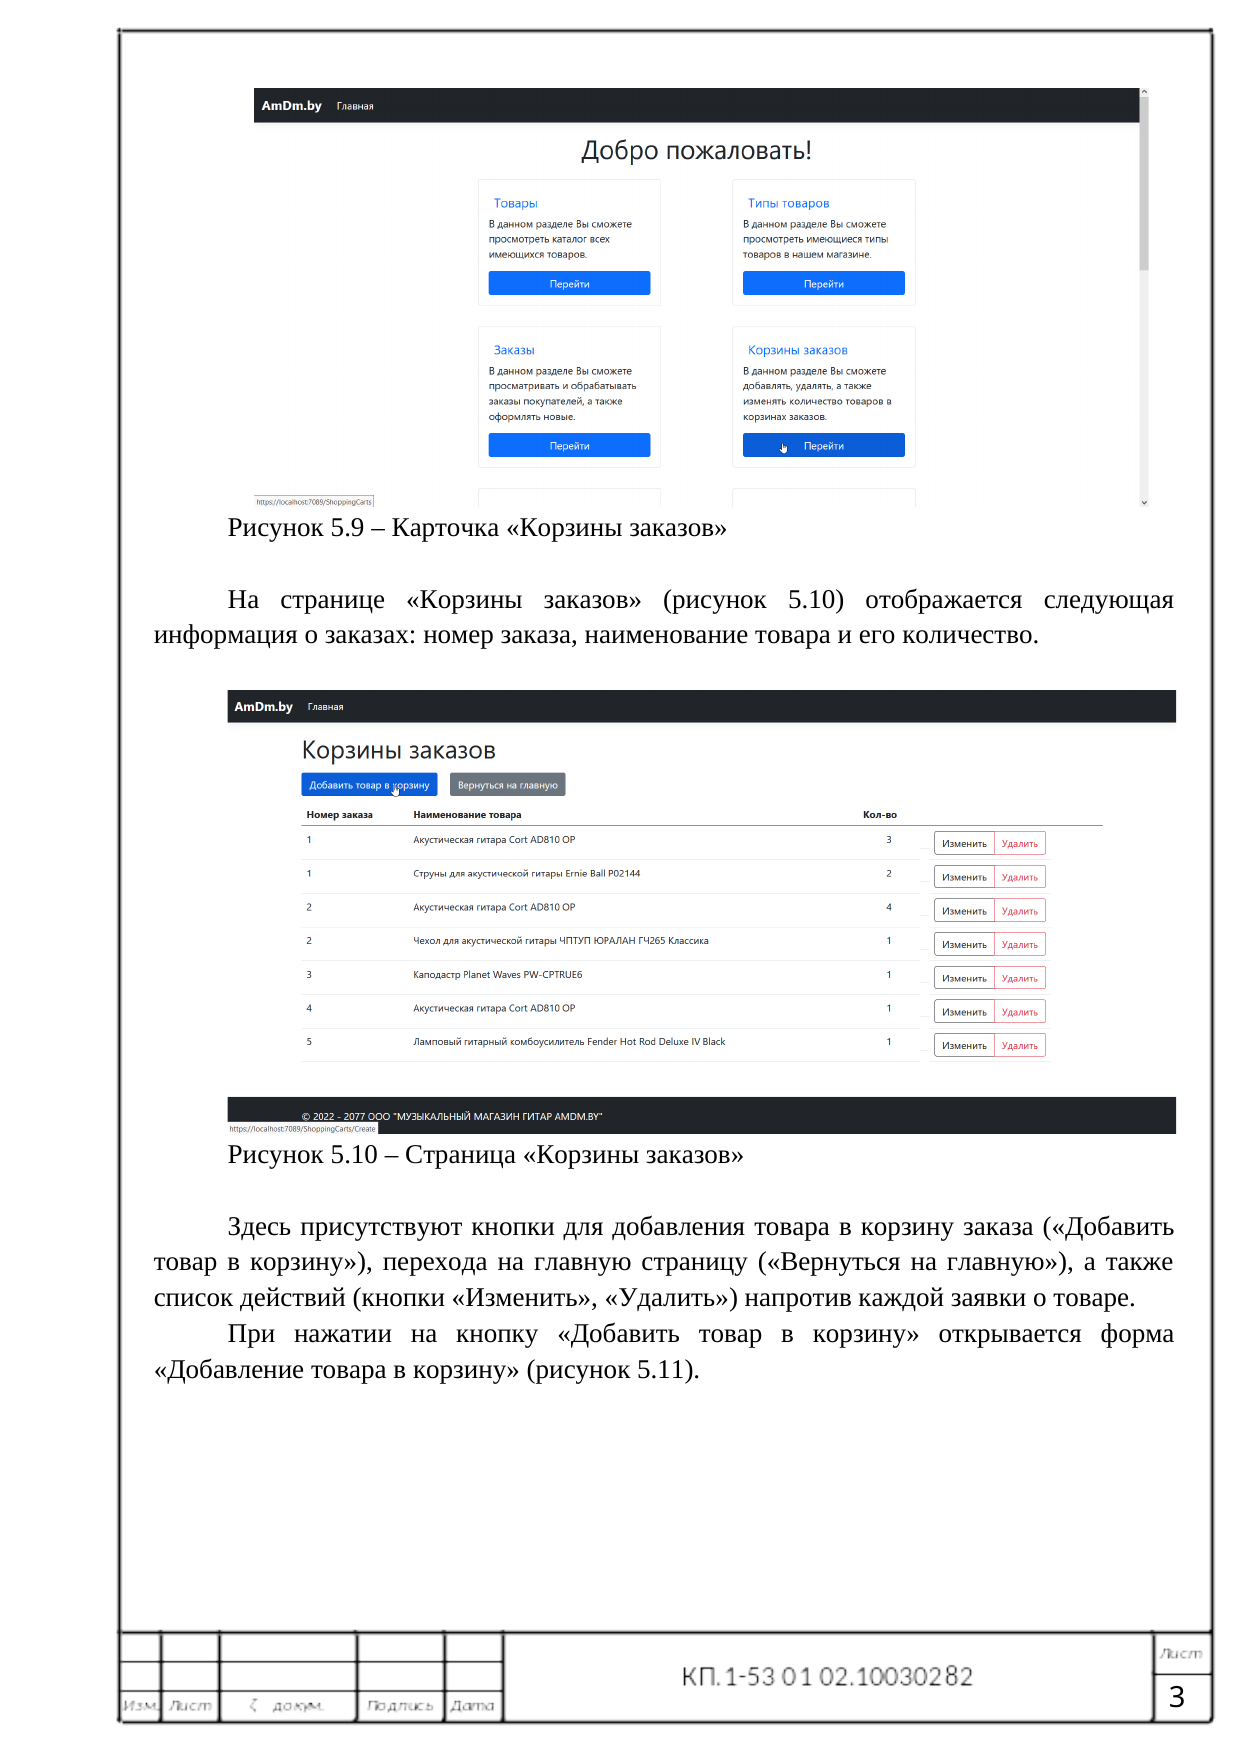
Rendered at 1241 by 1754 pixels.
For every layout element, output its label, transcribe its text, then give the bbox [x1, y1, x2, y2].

text Карточка «Корзины заказов» [227, 511, 1175, 542]
picture [254, 88, 1149, 507]
text Страница «Корзины заказов» [227, 1138, 1175, 1169]
text При нажатии на кнопку «Добавить товар в корзину» открывается форма «Добавление товара в корзину» (рисунок 5.11). [153, 1317, 1175, 1384]
text На странице «Корзины заказов» (рисунок 5.10) отображается следующая информация о заказах: номер заказа, наименование товара и его количество. [153, 583, 1175, 650]
text Здесь присутствуют кнопки для добавления товара в корзину заказа («Добавить товар в корзину»), перехода на главную страницу («Вернуться на главную»), а также список действий (кнопки «Изменить», «Удалить») напротив каждой заявки о товаре. [153, 1210, 1175, 1312]
picture [227, 690, 1177, 1134]
